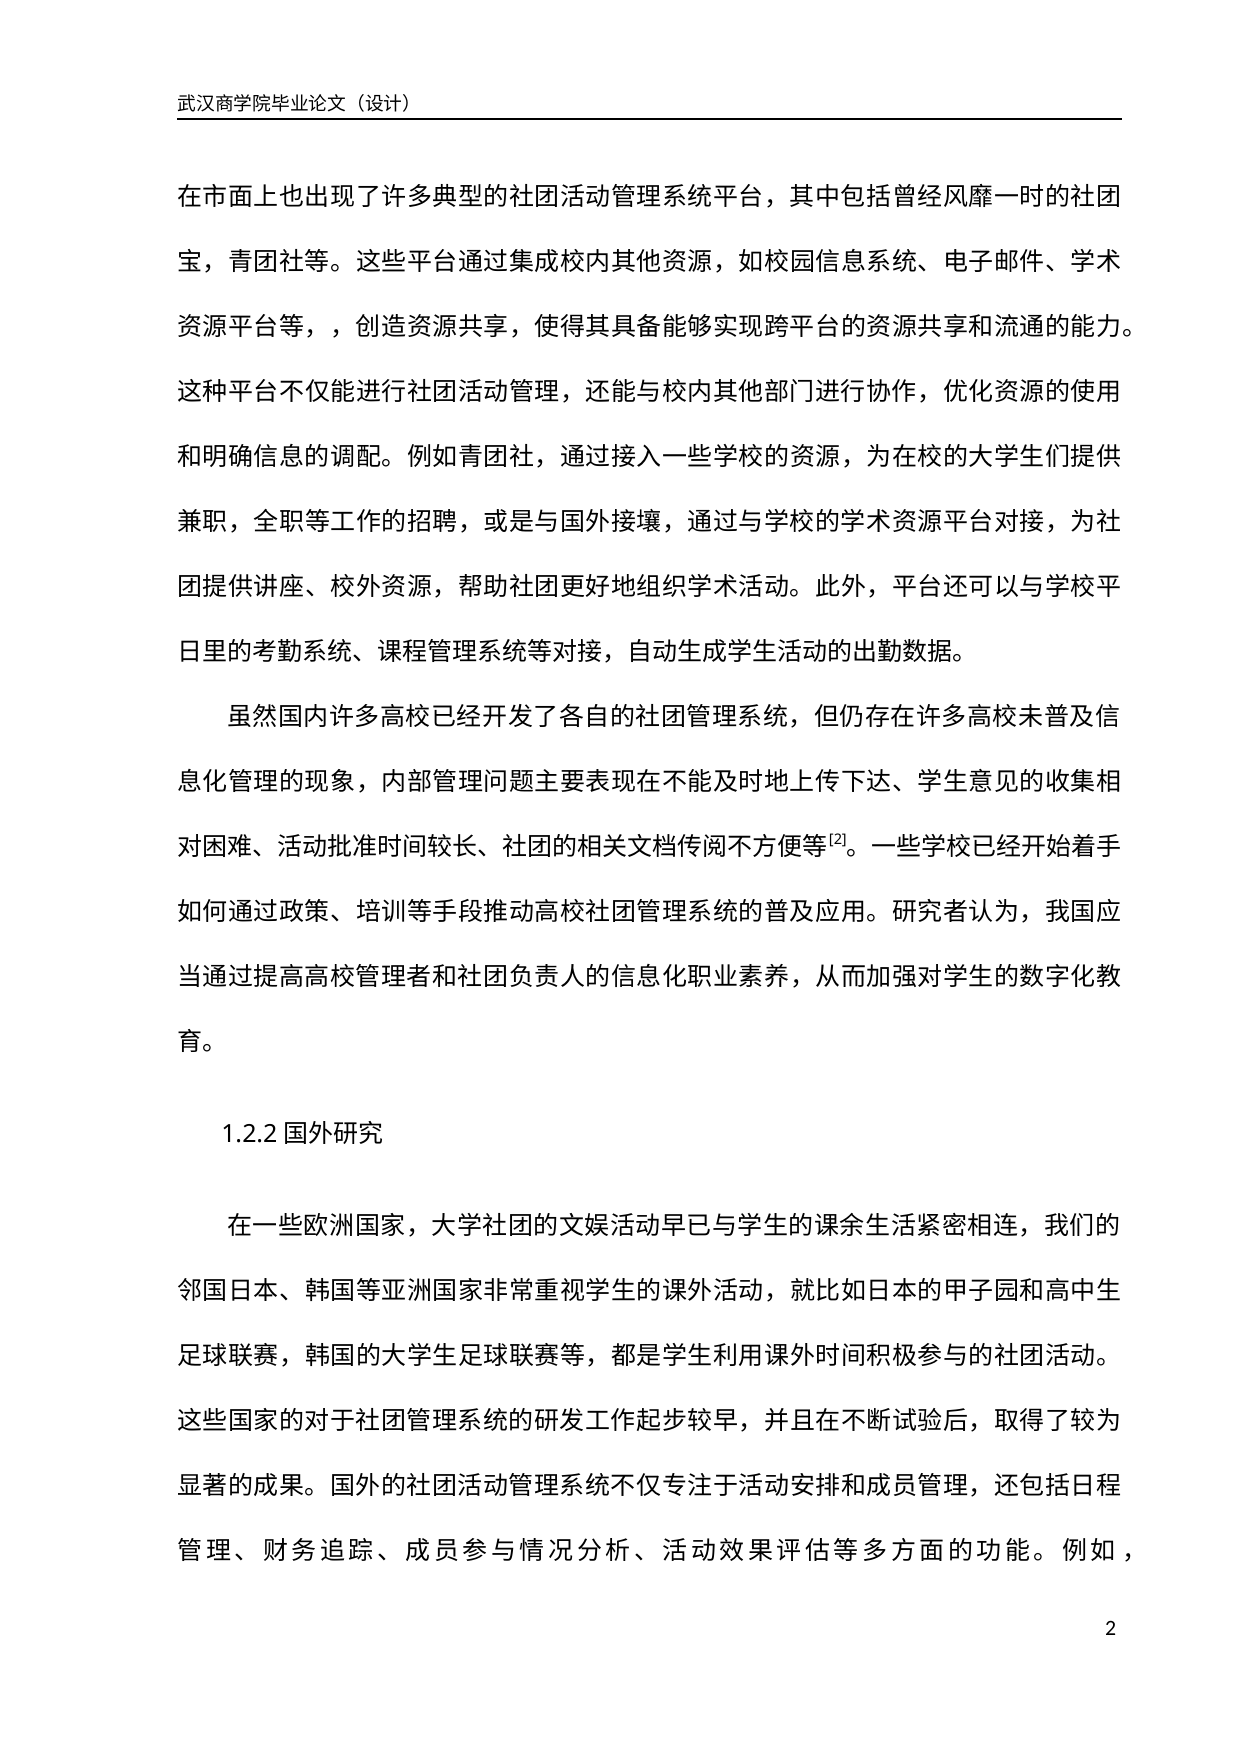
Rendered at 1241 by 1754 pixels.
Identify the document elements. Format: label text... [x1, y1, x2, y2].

subtitle 1.2.2 国外研究 [221, 1099, 1122, 1164]
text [177, 1191, 1122, 1581]
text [177, 162, 1122, 682]
text 虽然国内许多高校已经开发了各自的社团管理系统，但仍存在许多高校未普及信息化管理的现象，内部管理问题主要表现在不能及时地上传下达、学生意见的收集相对困难、活动批准时间较长、社团的相关文档传阅不方便等[2]。一些学校已经开始着手如何通过政策、培训等手段推动高校社团管理系统的普及应用。研究者认为，我国应当通过提高高校管理者和社团负责人的信息化职业素养，从而加强对学生的数字化教育。 [177, 682, 1122, 1072]
